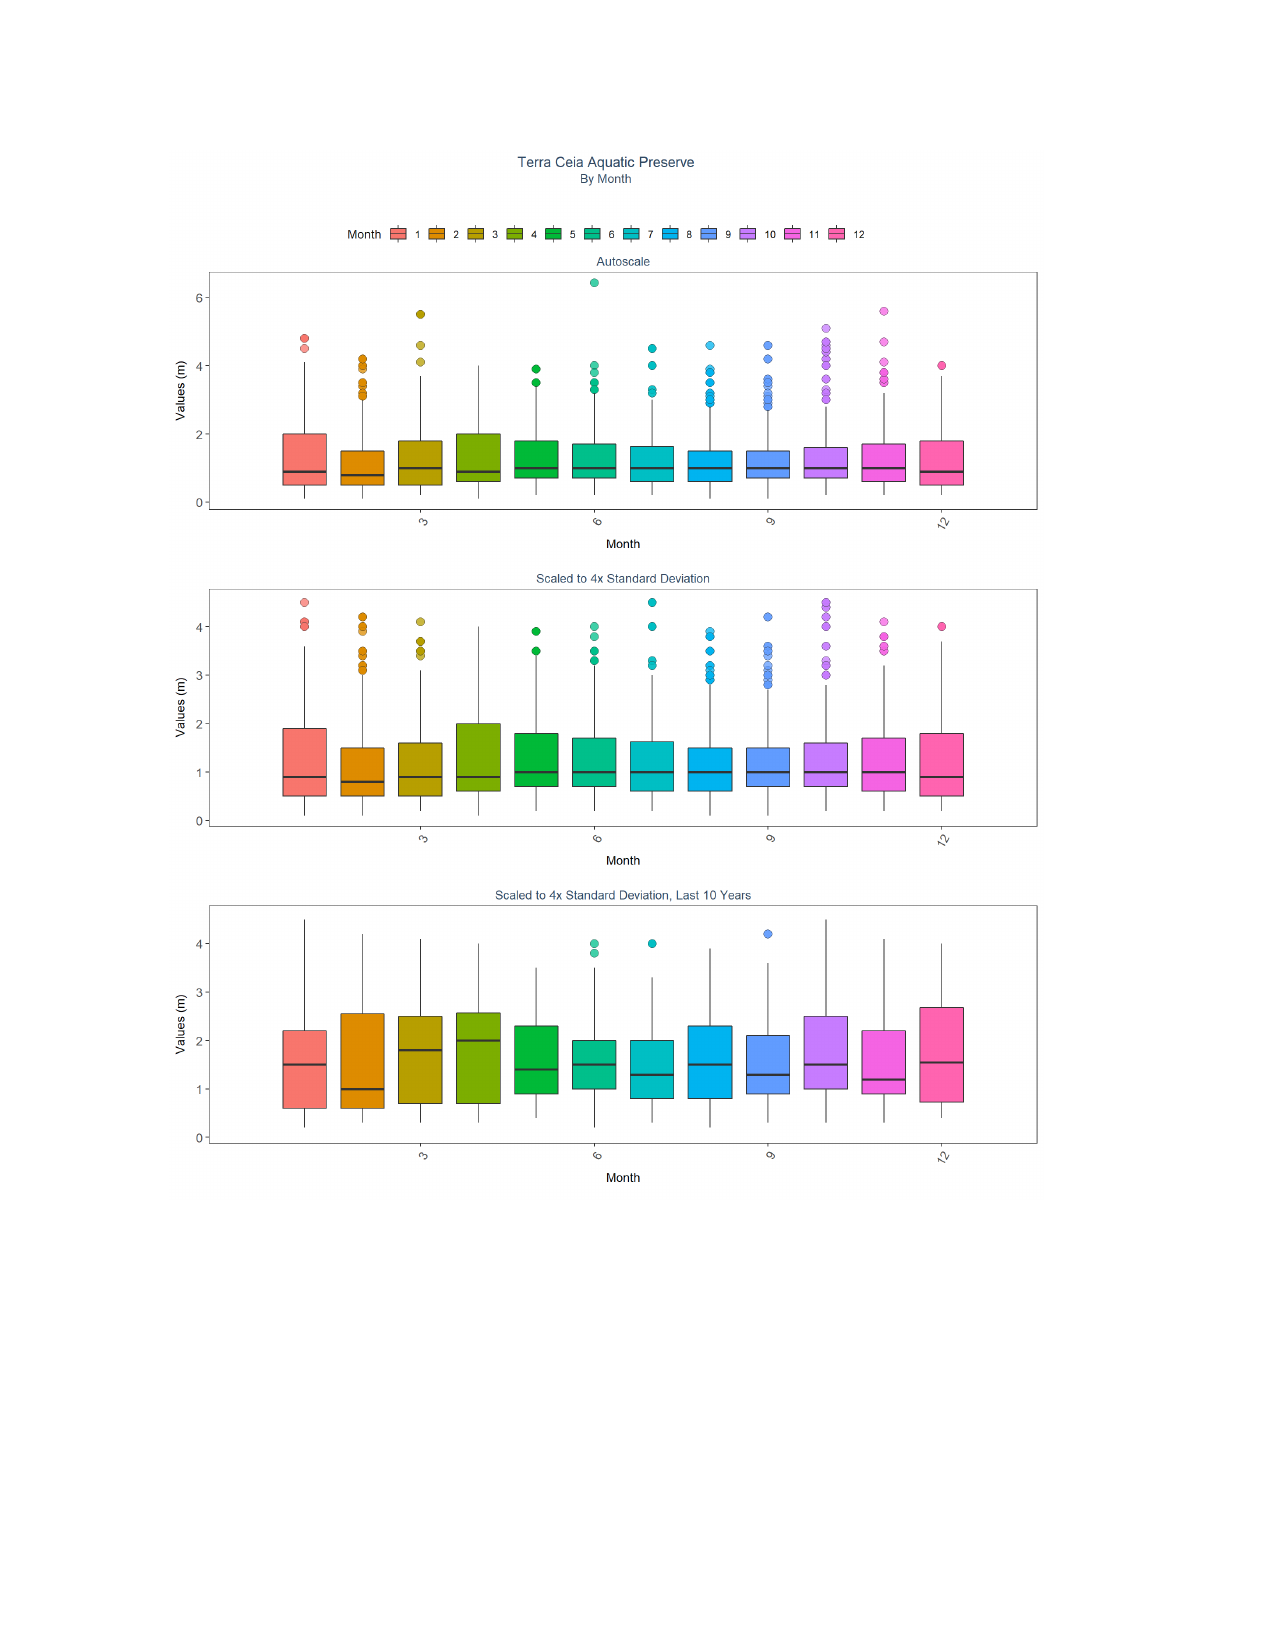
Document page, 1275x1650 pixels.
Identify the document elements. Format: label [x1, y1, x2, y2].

picture [168, 150, 1044, 1200]
